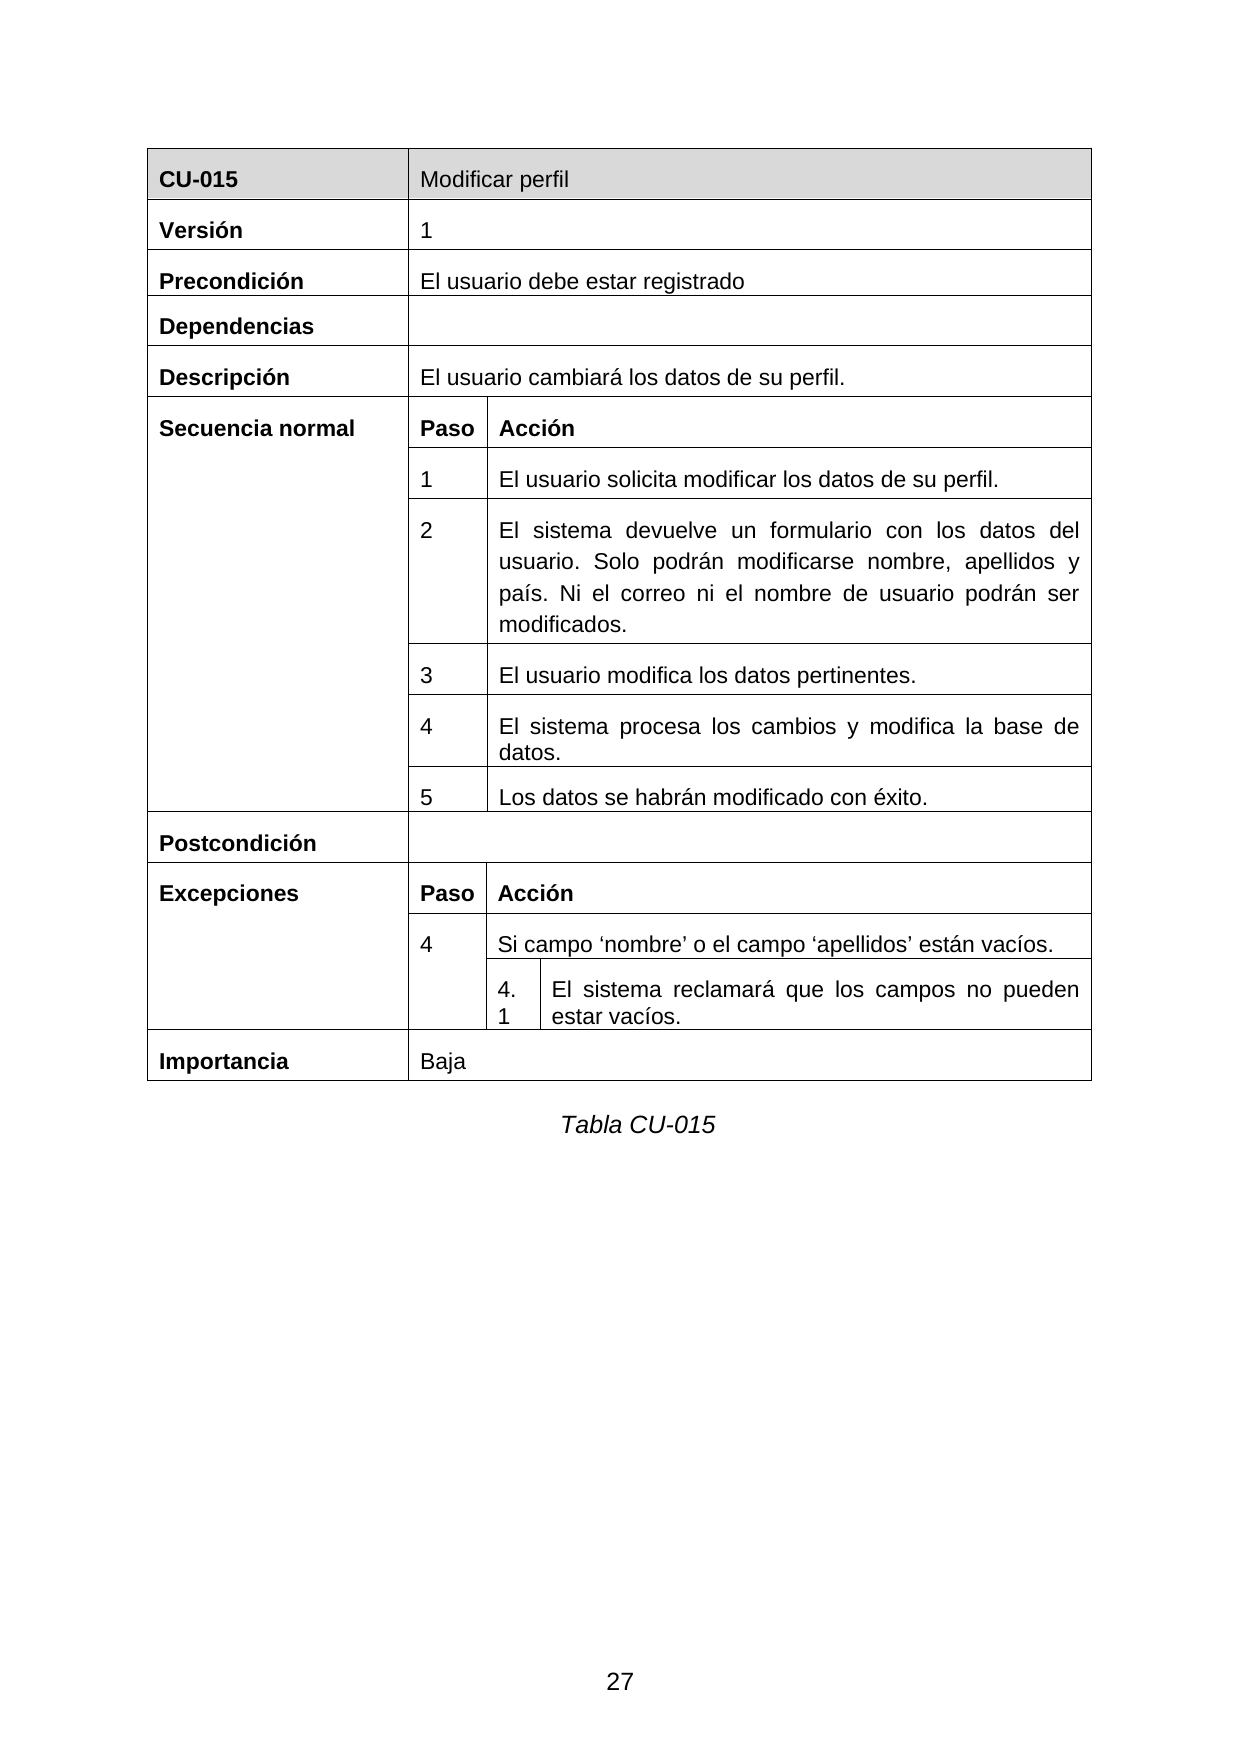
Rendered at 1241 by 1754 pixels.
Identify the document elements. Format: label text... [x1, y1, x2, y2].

table_cell Postcondición [148, 812, 408, 862]
table_cell 4 [409, 914, 486, 1029]
table_cell Secuencia normal [148, 397, 408, 811]
table_cell Descripción [148, 346, 408, 396]
table_cell El sistema procesa los cambios y modifica la base de datos. [488, 695, 1091, 766]
table_cell 4 [409, 695, 487, 766]
text Tabla CU-015 [185, 1109, 1092, 1138]
table_cell [409, 812, 1091, 862]
table_cell El usuario modifica los datos pertinentes. [488, 644, 1091, 694]
table_cell 3 [409, 644, 487, 694]
table_header CU-015 [148, 149, 408, 198]
table_cell El sistema devuelve un formulario con los datos del usuario. Solo podrán modificarse nombre, apellidos y país. Ni el correo ni el nombre de usuario podrán ser modificados. [488, 499, 1091, 643]
table_cell Paso [409, 397, 487, 447]
table_cell 2 [409, 499, 487, 643]
table_cell Versión [148, 200, 408, 249]
table_cell El usuario solicita modificar los datos de su perfil. [488, 448, 1091, 498]
table_cell Baja [409, 1030, 1091, 1080]
table_cell El sistema reclamará que los campos no pueden estar vacíos. [541, 959, 1091, 1029]
table_cell [409, 296, 1091, 345]
table_cell 4.1 [487, 959, 540, 1029]
table_cell 5 [409, 767, 487, 811]
table_cell Acción [487, 863, 1091, 912]
table_cell El usuario cambiará los datos de su perfil. [409, 346, 1091, 396]
table_cell Paso [409, 863, 486, 912]
table_cell Dependencias [148, 296, 408, 345]
table_cell 1 [409, 448, 487, 498]
table_cell 1 [409, 200, 1091, 249]
table_header Modificar perfil [409, 149, 1091, 198]
table_cell Precondición [148, 250, 408, 294]
table_cell Los datos se habrán modificado con éxito. [488, 767, 1091, 811]
table_cell Si campo ‘nombre’ o el campo ‘apellidos’ están vacíos. [487, 914, 1091, 957]
table_cell Excepciones [148, 863, 408, 1029]
table_cell Acción [488, 397, 1091, 447]
table_cell Importancia [148, 1030, 408, 1080]
table_cell El usuario debe estar registrado [409, 250, 1091, 294]
